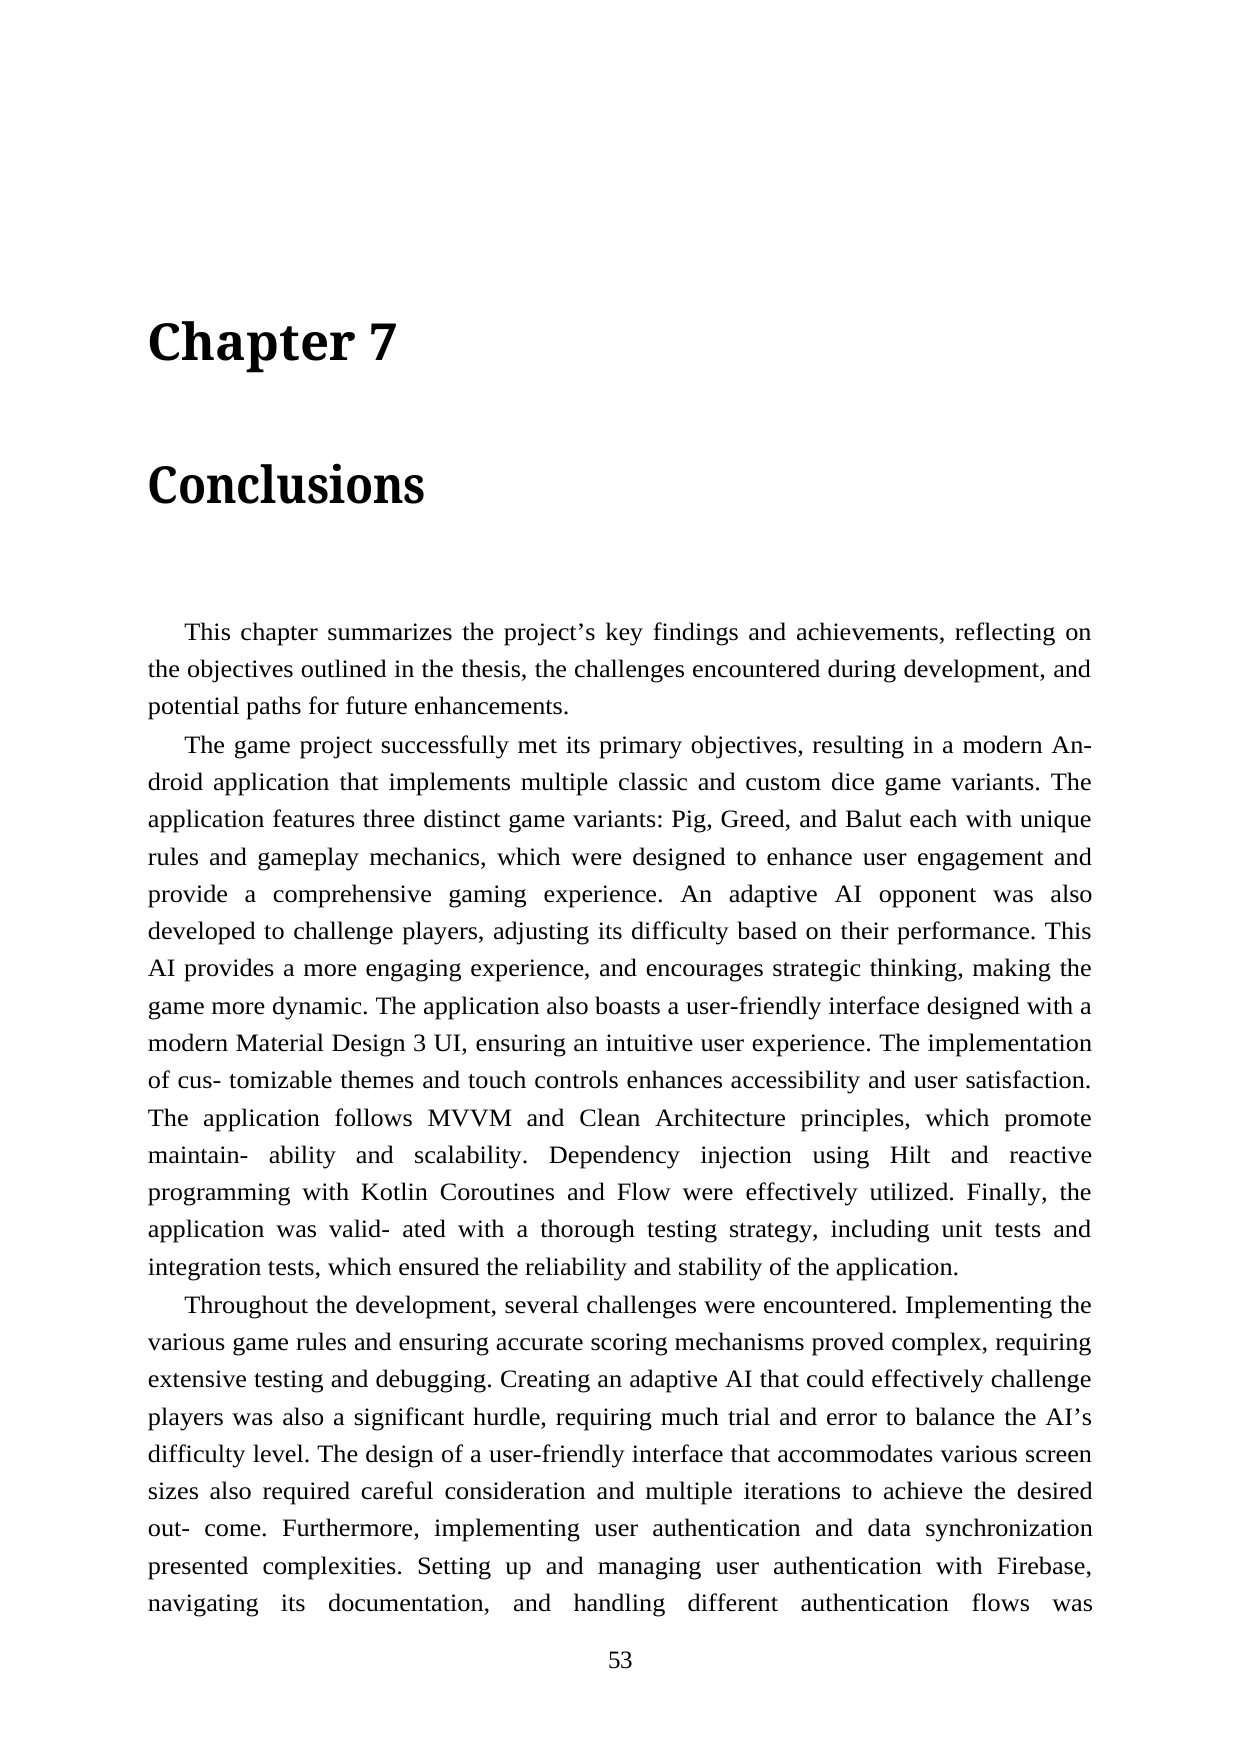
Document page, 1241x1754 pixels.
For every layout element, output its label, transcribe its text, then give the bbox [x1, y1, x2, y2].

text This chapter summarizes the project’s key findings and achievements, reflecting on the objectives outlined in the thesis, the challenges encountered during development, and potential paths for future enhancements. [148, 617, 1093, 720]
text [148, 1290, 1093, 1617]
text Chapter 7 Conclusions [148, 306, 624, 519]
text The game project successfully met its primary objectives, resulting in a modern An- droid application that implements multiple classic and custom dice game variants. The application features three distinct game variants: Pig, Greed, and Balut each with unique rules and gameplay mechanics, which were designed to enhance user engagement and provide a comprehensive gaming experience. An adaptive AI opponent was also developed to challenge players, adjusting its difficulty based on their performance. This AI provides a more engaging experience, and encourages strategic thinking, making the game more dynamic. The application also boasts a user-friendly interface designed with a modern Material Design 3 UI, ensuring an intuitive user experience. The implementation of cus- tomizable themes and touch controls enhances accessibility and user satisfaction. The application follows MVVM and Clean Architecture principles, which promote maintain- ability and scalability. Dependency injection using Hilt and reactive programming with Kotlin Coroutines and Flow were effectively utilized. Finally, the application was valid- ated with a thorough testing strategy, including unit tests and integration tests, which ensured the reliability and stability of the application. [148, 730, 1093, 1281]
